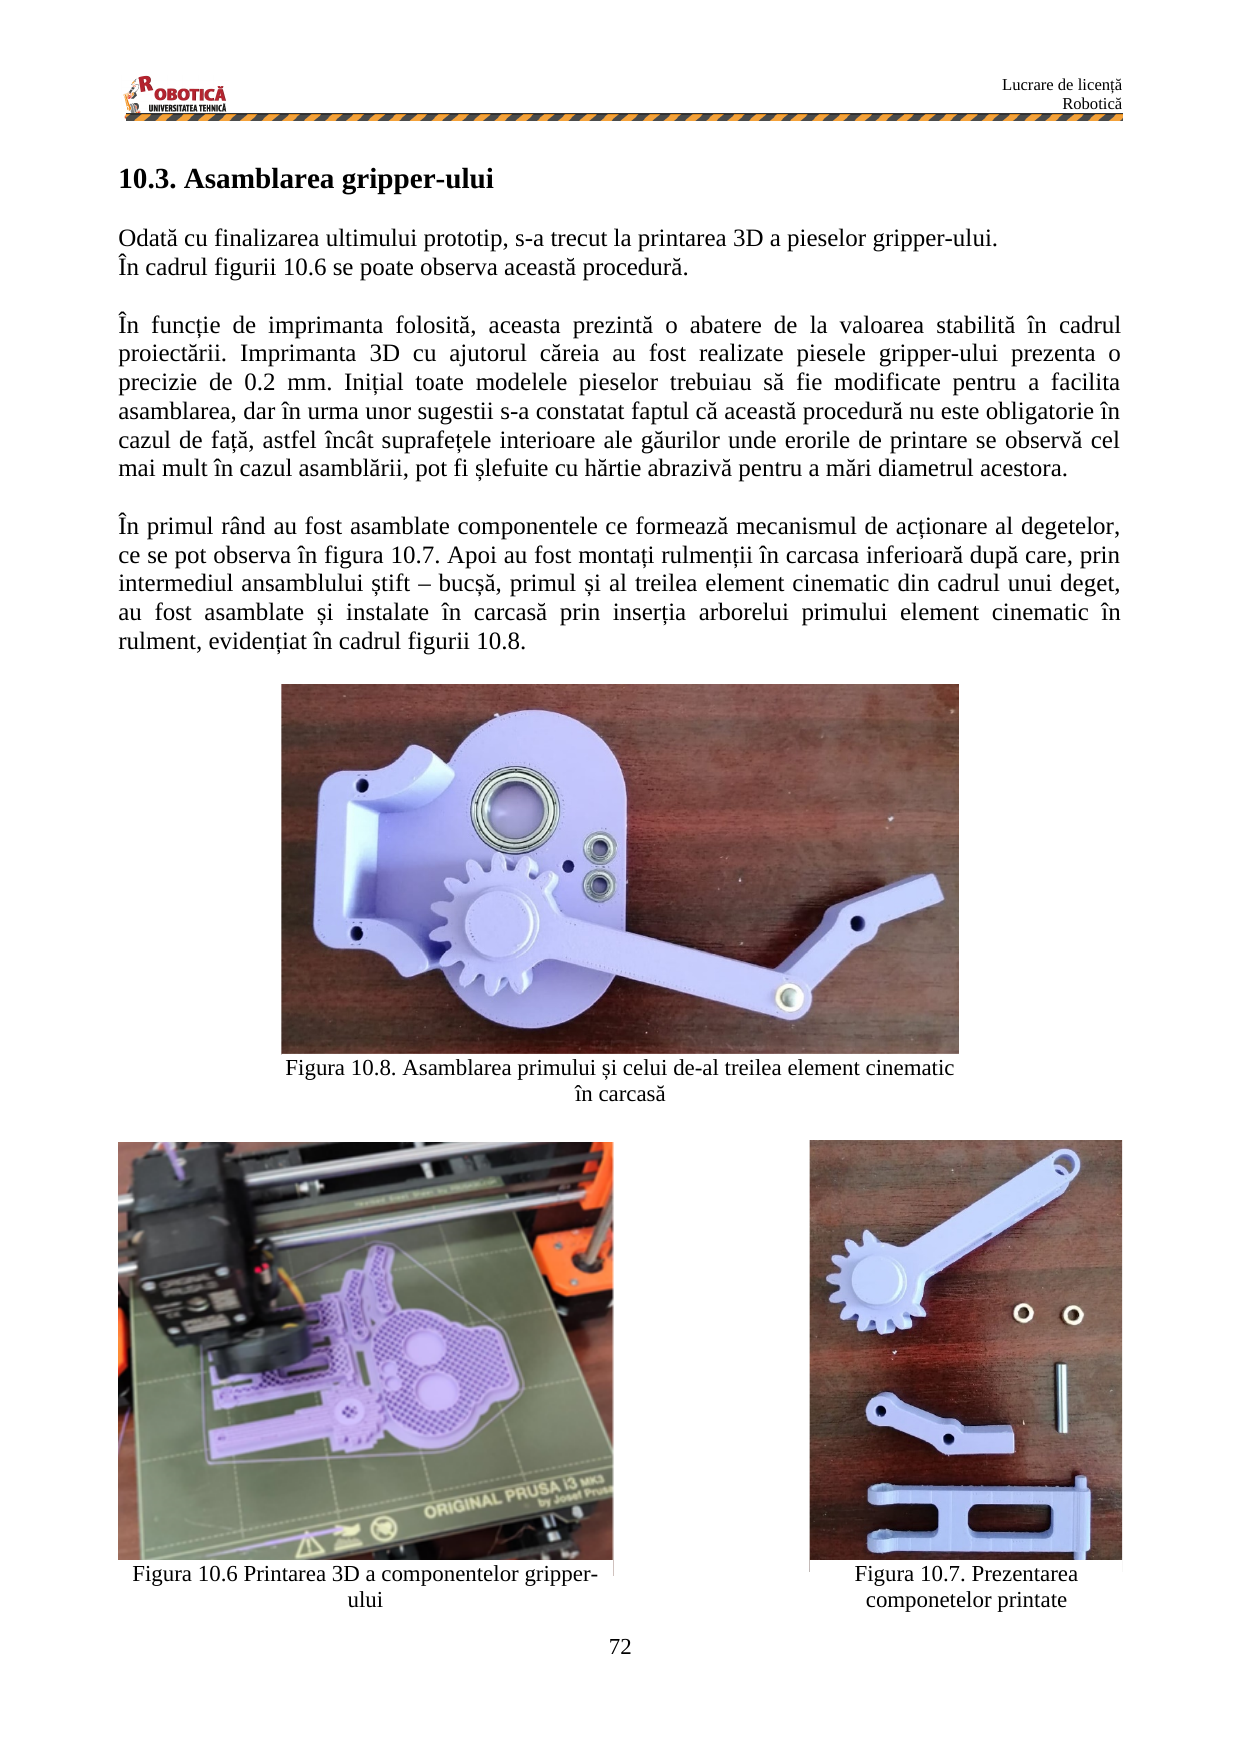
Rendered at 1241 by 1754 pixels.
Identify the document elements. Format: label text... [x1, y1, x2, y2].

text În cadrul figurii 10.6 se poate observa această procedură. [118, 252, 1122, 281]
text Odată cu finalizarea ultimului prototip, s-a trecut la printarea 3D a pieselor gripper-ului. [118, 223, 1122, 252]
text În funcție de imprimanta folosită, aceasta prezintă o abatere de la valoarea stabilită în cadrul proiectării. Imprimanta 3D cu ajutorul căreia au fost realizate piesele gripper-ului prezenta o precizie de 0.2 mm. Inițial toate modelele pieselor trebuiau să fie modificate pentru a facilita asamblarea, dar în urma unor sugestii s-a constatat faptul că această procedură nu este obligatorie în cazul de față, astfel încât suprafețele interioare ale găurilor unde erorile de printare se observă cel mai mult în cazul asamblării, pot fi șlefuite cu hărtie abrazivă pentru a mări diametrul acestora. [118, 310, 1122, 482]
picture [121, 75, 1123, 122]
picture [281, 684, 959, 1053]
picture [809, 1140, 1123, 1560]
text În primul rând au fost asamblate componentele ce formează mecanismul de acționare al degetelor, ce se pot observa în figura 10.7. Apoi au fost montați rulmenții în carcasa inferioară după care, prin intermediul ansamblului știft – bucșă, primul și al treilea element cinematic din cadrul unui deget, au fost asamblate și instalate în carcasă prin inserția arborelui primului element cinematic în rulment, evidențiat în cadrul figurii 10.8. [118, 511, 1122, 655]
text 10.3. Asamblarea gripper-ului [118, 161, 1122, 195]
picture [118, 1142, 614, 1576]
